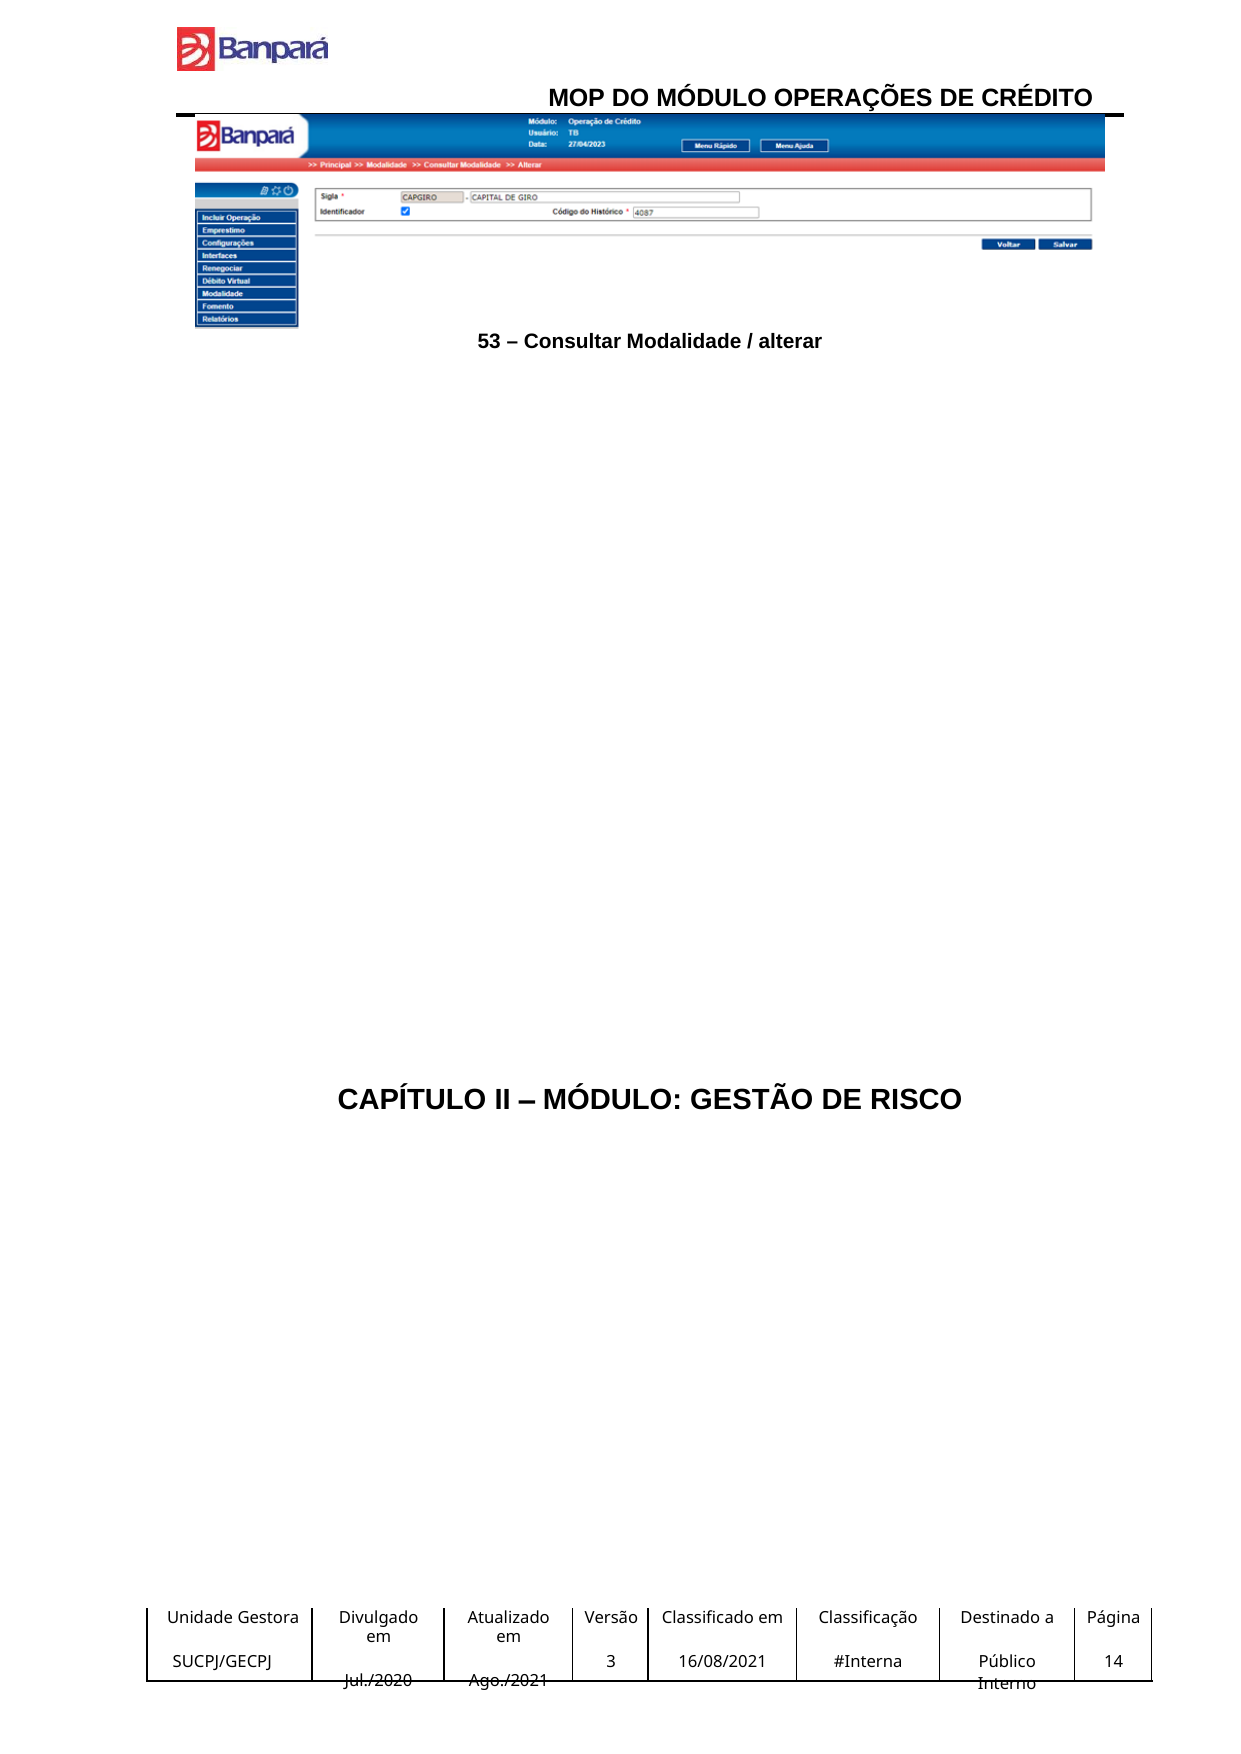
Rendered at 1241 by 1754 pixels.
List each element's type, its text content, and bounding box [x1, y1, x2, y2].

subtitle CAPÍTULO II MÓDULO: GESTÃO DE RISCO [135, 1082, 1164, 1116]
picture [177, 27, 328, 71]
subtitle 53 – Consultar Modalidade / alterar [195, 329, 1105, 353]
picture [195, 114, 1105, 329]
